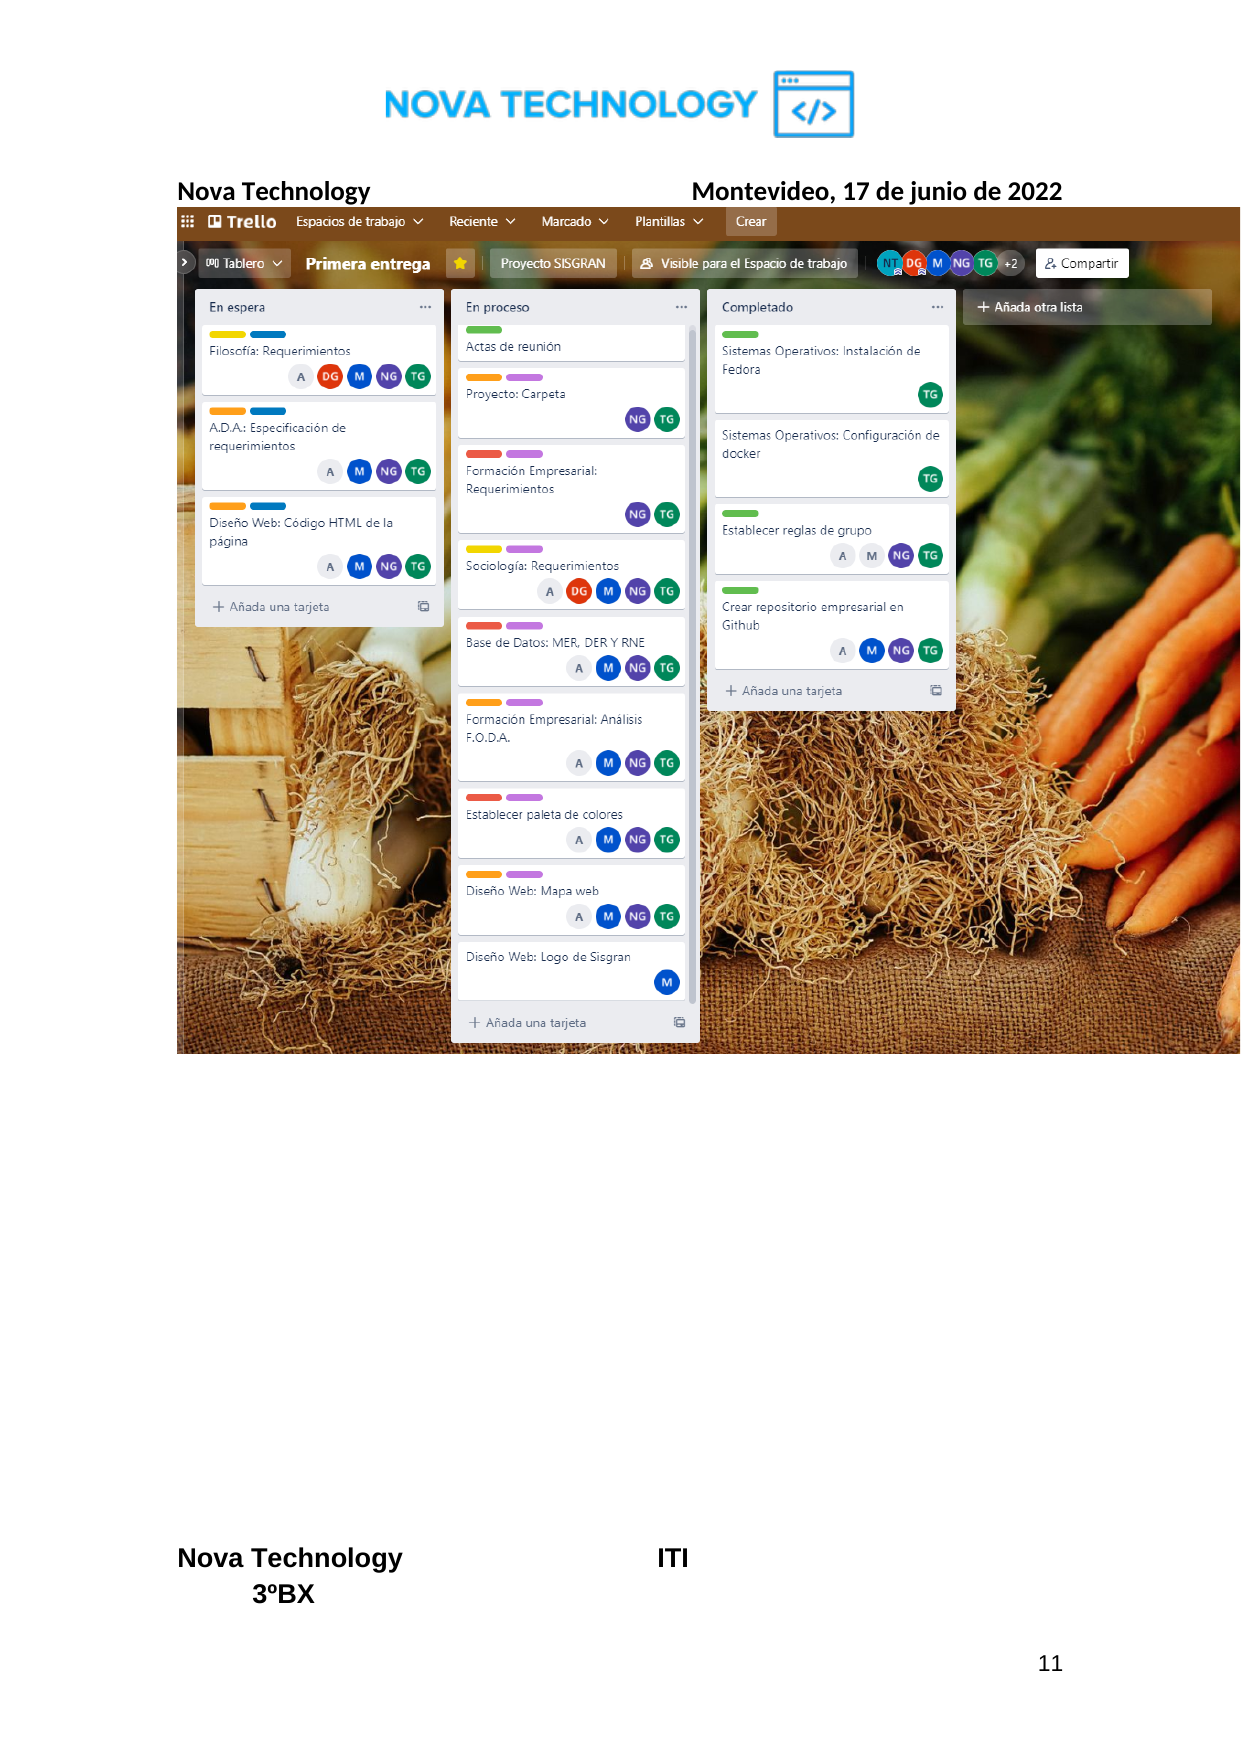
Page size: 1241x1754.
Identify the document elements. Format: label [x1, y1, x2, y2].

picture [177, 207, 1241, 1054]
picture [385, 70, 855, 138]
